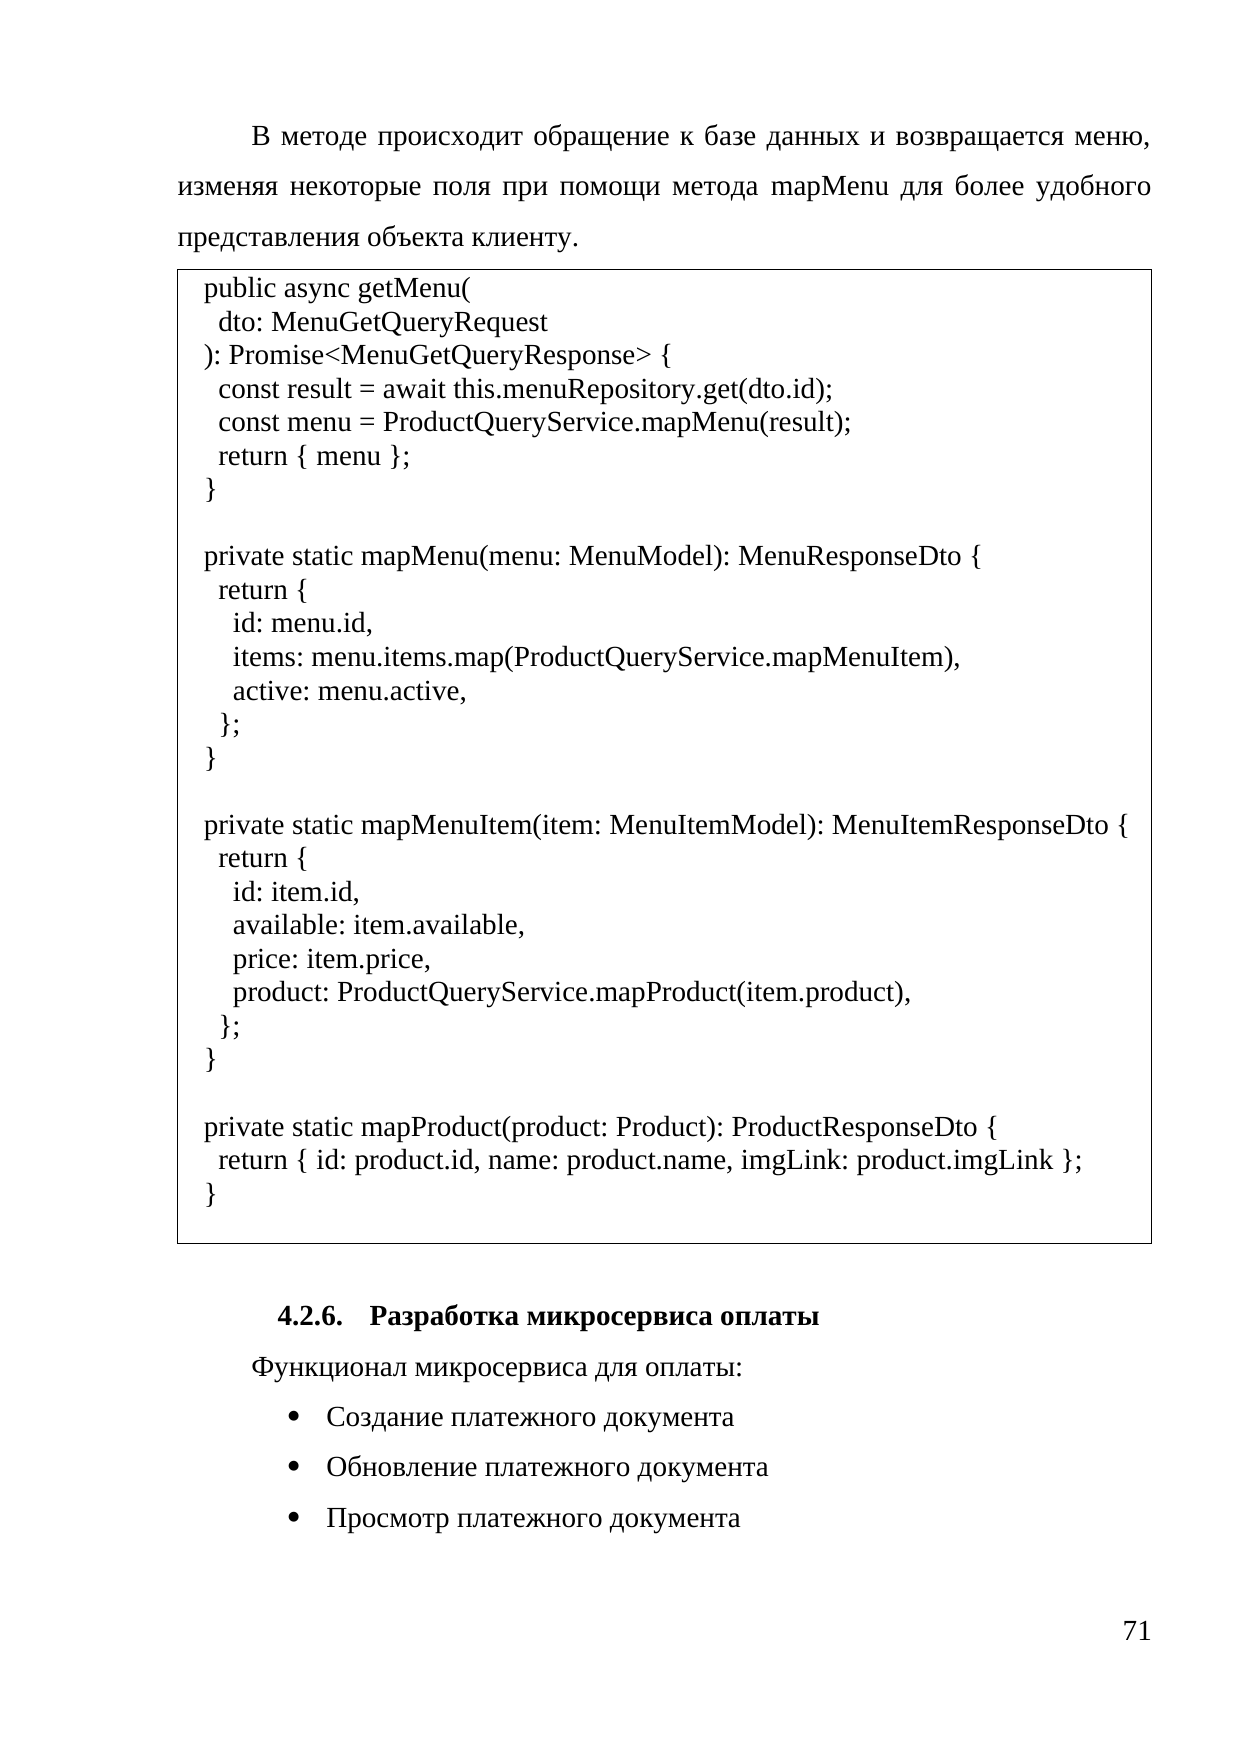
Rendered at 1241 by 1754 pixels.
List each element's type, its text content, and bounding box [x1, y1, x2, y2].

text Функционал микросервиса для оплаты: [177, 1349, 1152, 1382]
list Создание платежного документа [288, 1399, 1152, 1433]
text В методе происходит обращение к базе данных и возвращается меню, изменяя некоторые поля при помощи метода mapMenu для более удобного представления объекта клиенту. [177, 118, 1152, 252]
table_header public async getMenu( dto: MenuGetQueryRequest ): Promise<MenuGetQueryResponse> { const result = await this.menuRepository.get(dto.id); const menu = ProductQueryService.mapMenu(result); return { menu }; } private static mapMenu(menu: MenuModel): MenuResponseDto { return { id: menu.id, items: menu.items.map(ProductQueryService.mapMenuItem), active: menu.active, }; } private static mapMenuItem(item: MenuItemModel): MenuItemResponseDto { return { id: item.id, available: item.available, price: item.price, product: ProductQueryService.mapProduct(item.product), }; } private static mapProduct(product: Product): ProductResponseDto { return { id: product.id, name: product.name, imgLink: product.imgLink }; } [178, 270, 1151, 1243]
list Обновление платежного документа [288, 1449, 1152, 1483]
subtitle Разработка микросервиса оплаты [277, 1298, 1152, 1332]
list Просмотр платежного документа [288, 1500, 1152, 1533]
